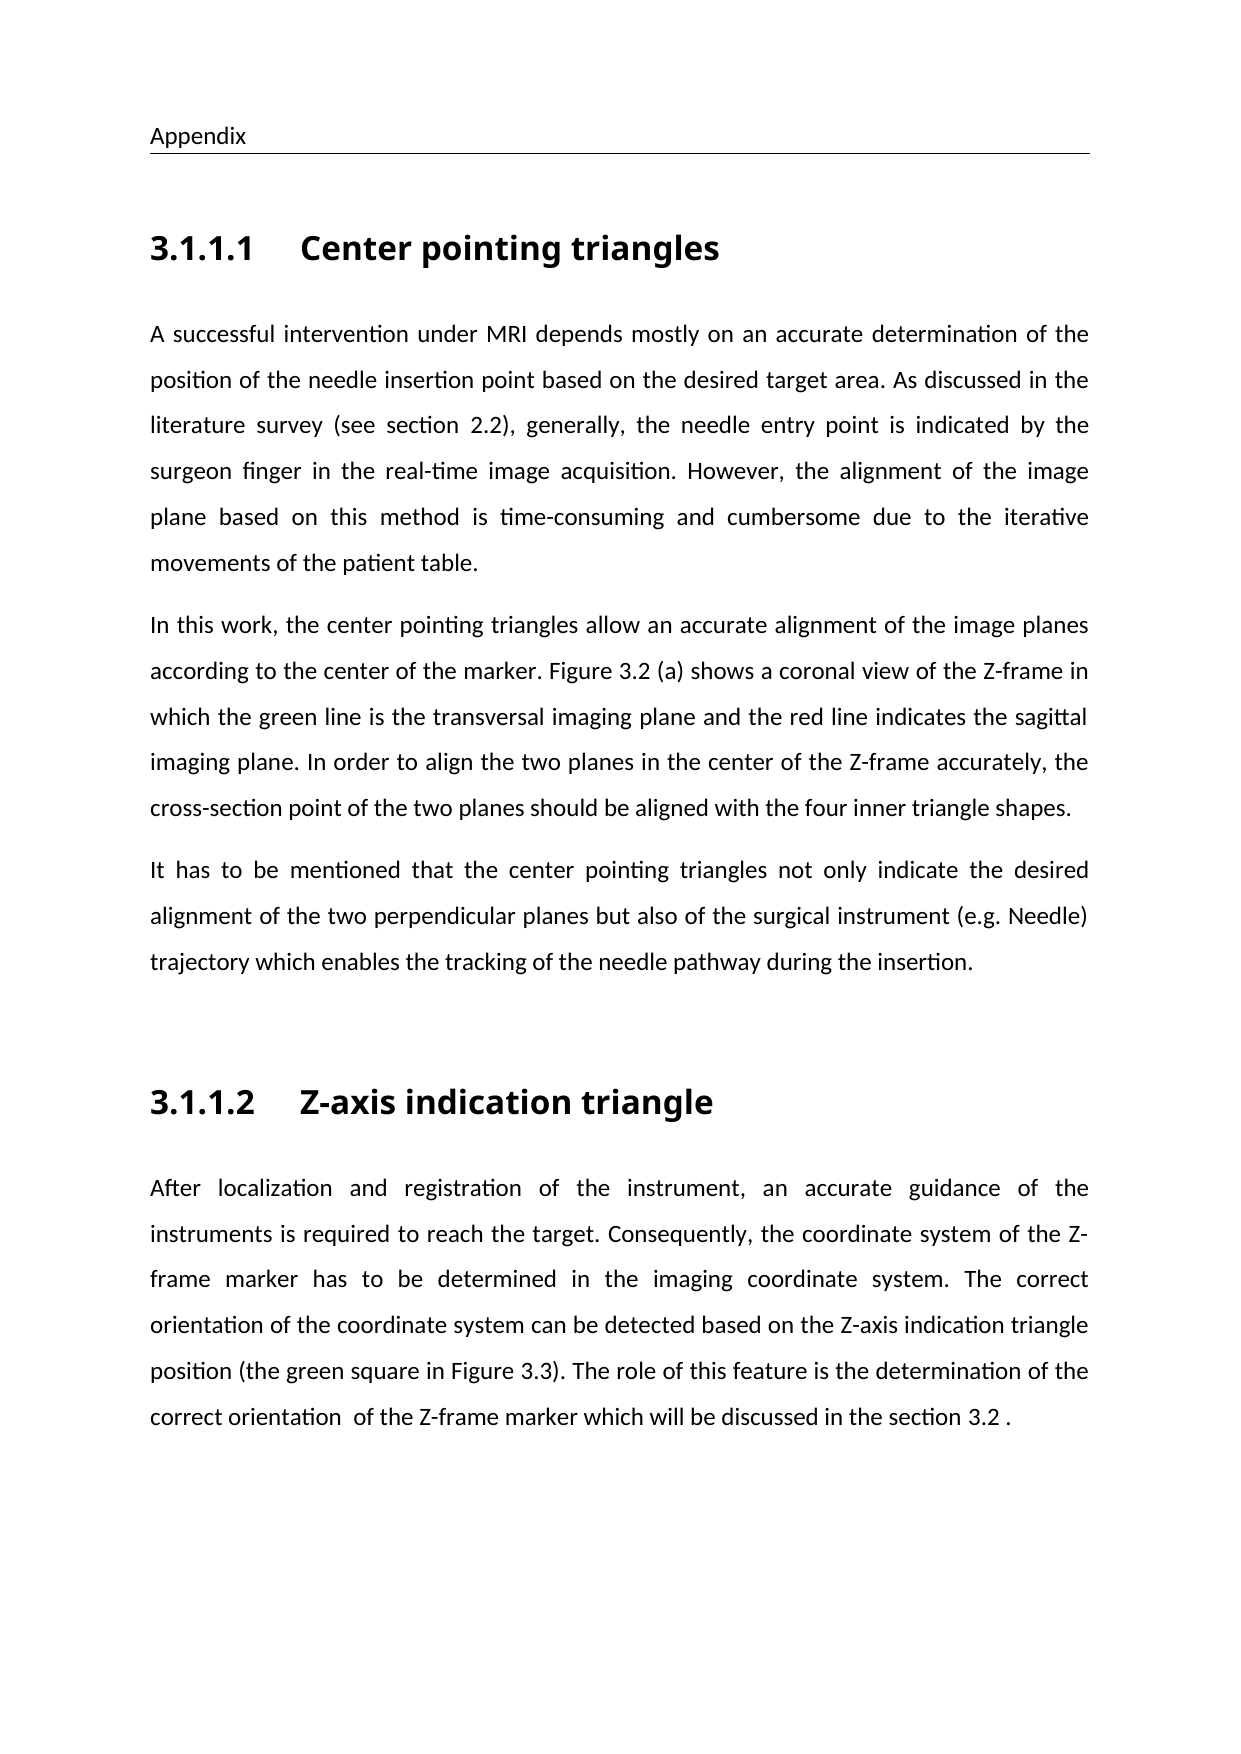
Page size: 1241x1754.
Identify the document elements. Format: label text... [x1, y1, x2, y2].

subtitle Z-axis indication triangle [150, 1079, 1090, 1124]
text It has to be mentioned that the center pointing triangles not only indicate the desired alignment of the two perpendicular planes but also of the surgical instrument (e.g. Needle) trajectory which enables the tracking of the needle pathway during the insertion. [150, 854, 1090, 976]
text In this work, the center pointing triangles allow an accurate alignment of the image planes according to the center of the marker. Figure 3.2 (a) shows a coronal view of the Z-frame in which the green line is the transversal imaging plane and the red line indicates the sagittal imaging plane. In order to align the two planes in the center of the Z-frame accurately, the cross-section point of the two planes should be aligned with the four inner triangle shapes. [150, 609, 1090, 823]
text A successful intervention under MRI depends mostly on an accurate determination of the position of the needle insertion point based on the desired target area. As discussed in the literature survey (see section ‎2.2), generally, the needle entry point is indicated by the surgeon finger in the real-time image acquisition. However, the alignment of the image plane based on this method is time-consuming and cumbersome due to the iterative movements of the patient table. [150, 318, 1090, 577]
subtitle Center pointing triangles [150, 225, 1090, 270]
text After localization and registration of the instrument, an accurate guidance of the instruments is required to reach the target. Consequently, the coordinate system of the Z-frame marker has to be determined in the imaging coordinate system. The correct orientation of the coordinate system can be detected based on the Z-axis indication triangle position (the green square in Figure 3.3). The role of this feature is the determination of the correct orientation of the Z-frame marker which will be discussed in the section ‎3.2 . [150, 1172, 1090, 1431]
